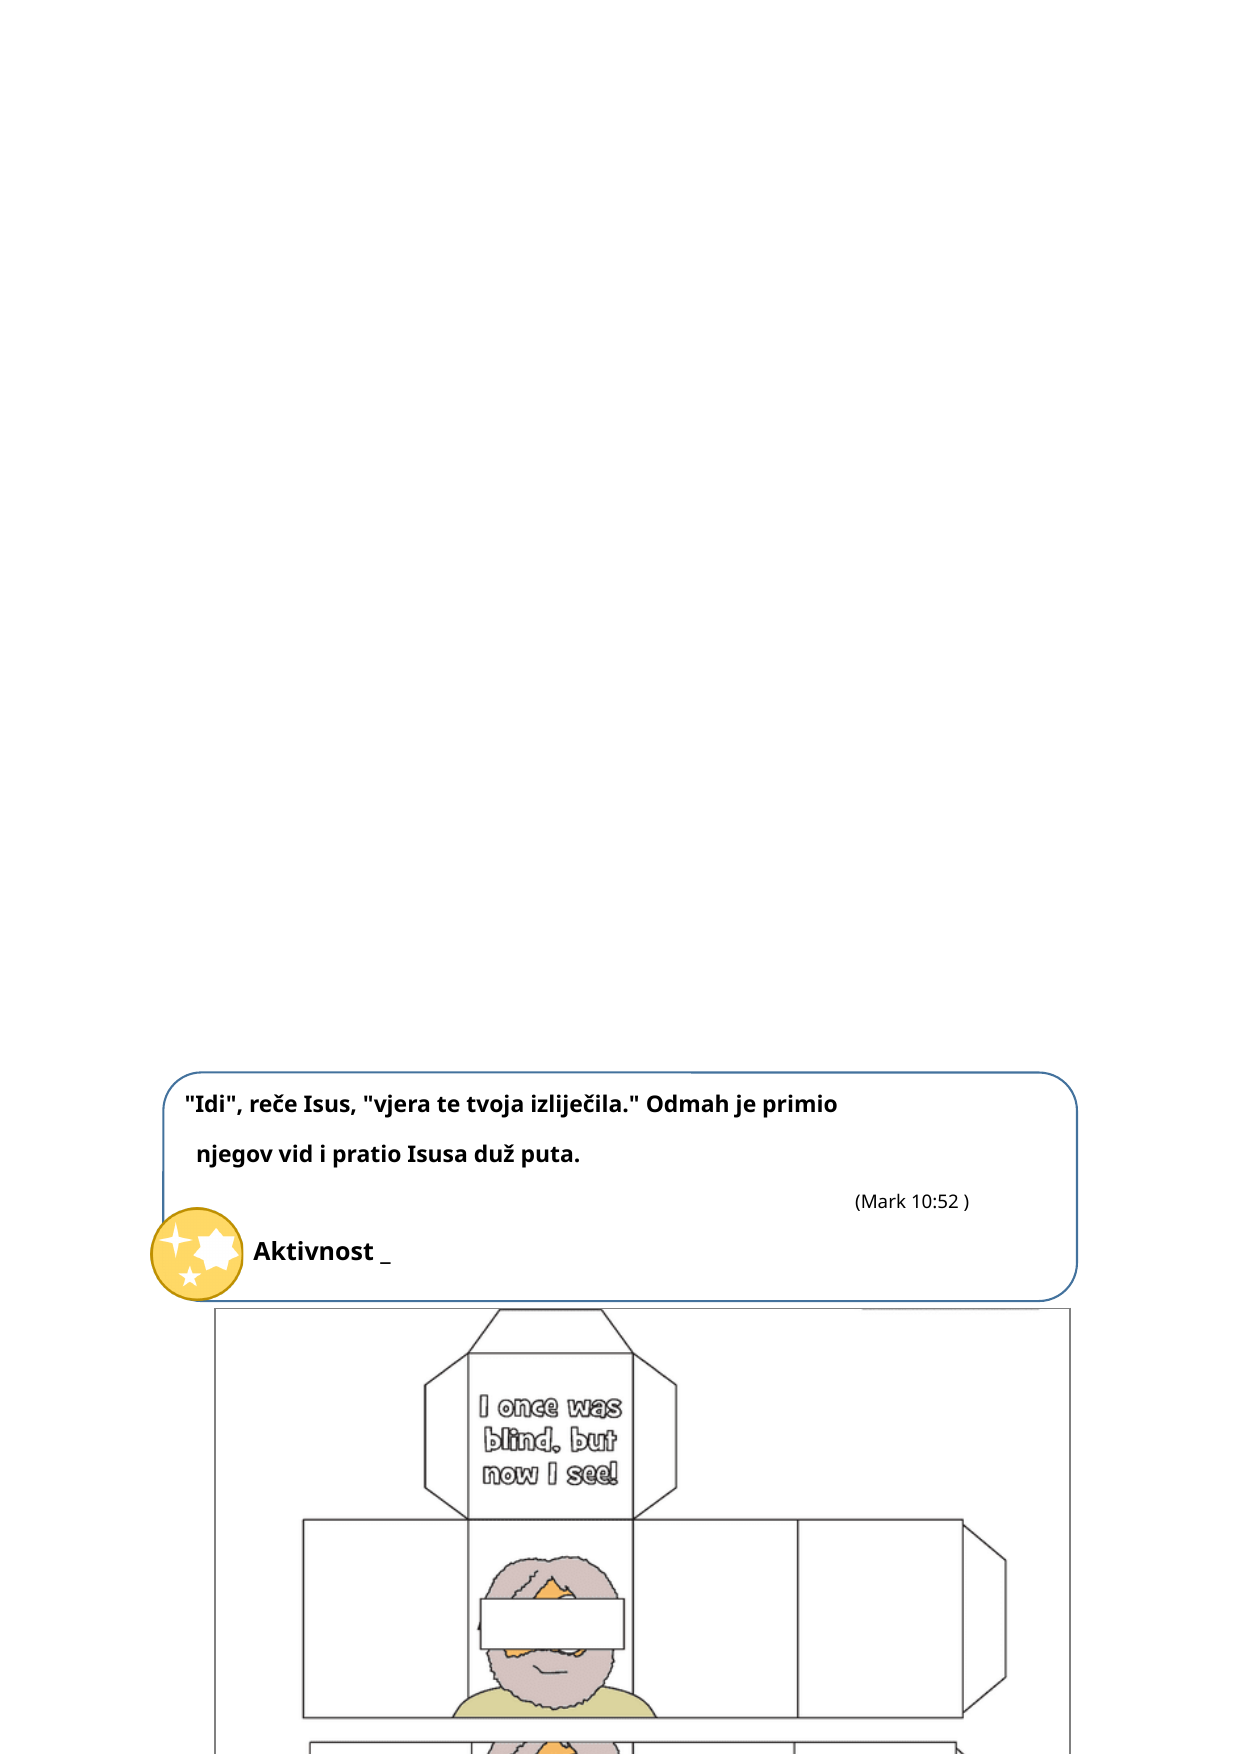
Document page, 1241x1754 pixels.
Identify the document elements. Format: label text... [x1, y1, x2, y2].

picture [216, 1309, 1069, 1754]
picture [150, 1207, 244, 1301]
text Aktivnost _ [244, 1233, 1090, 1267]
text "Idi", reče Isus, "vjera te tvoja izliječila." Odmah je primio [150, 1088, 1090, 1119]
text (Mark 10:52 ) [150, 1188, 1090, 1214]
text njegov vid i pratio Isusa duž puta. [150, 1138, 1090, 1169]
